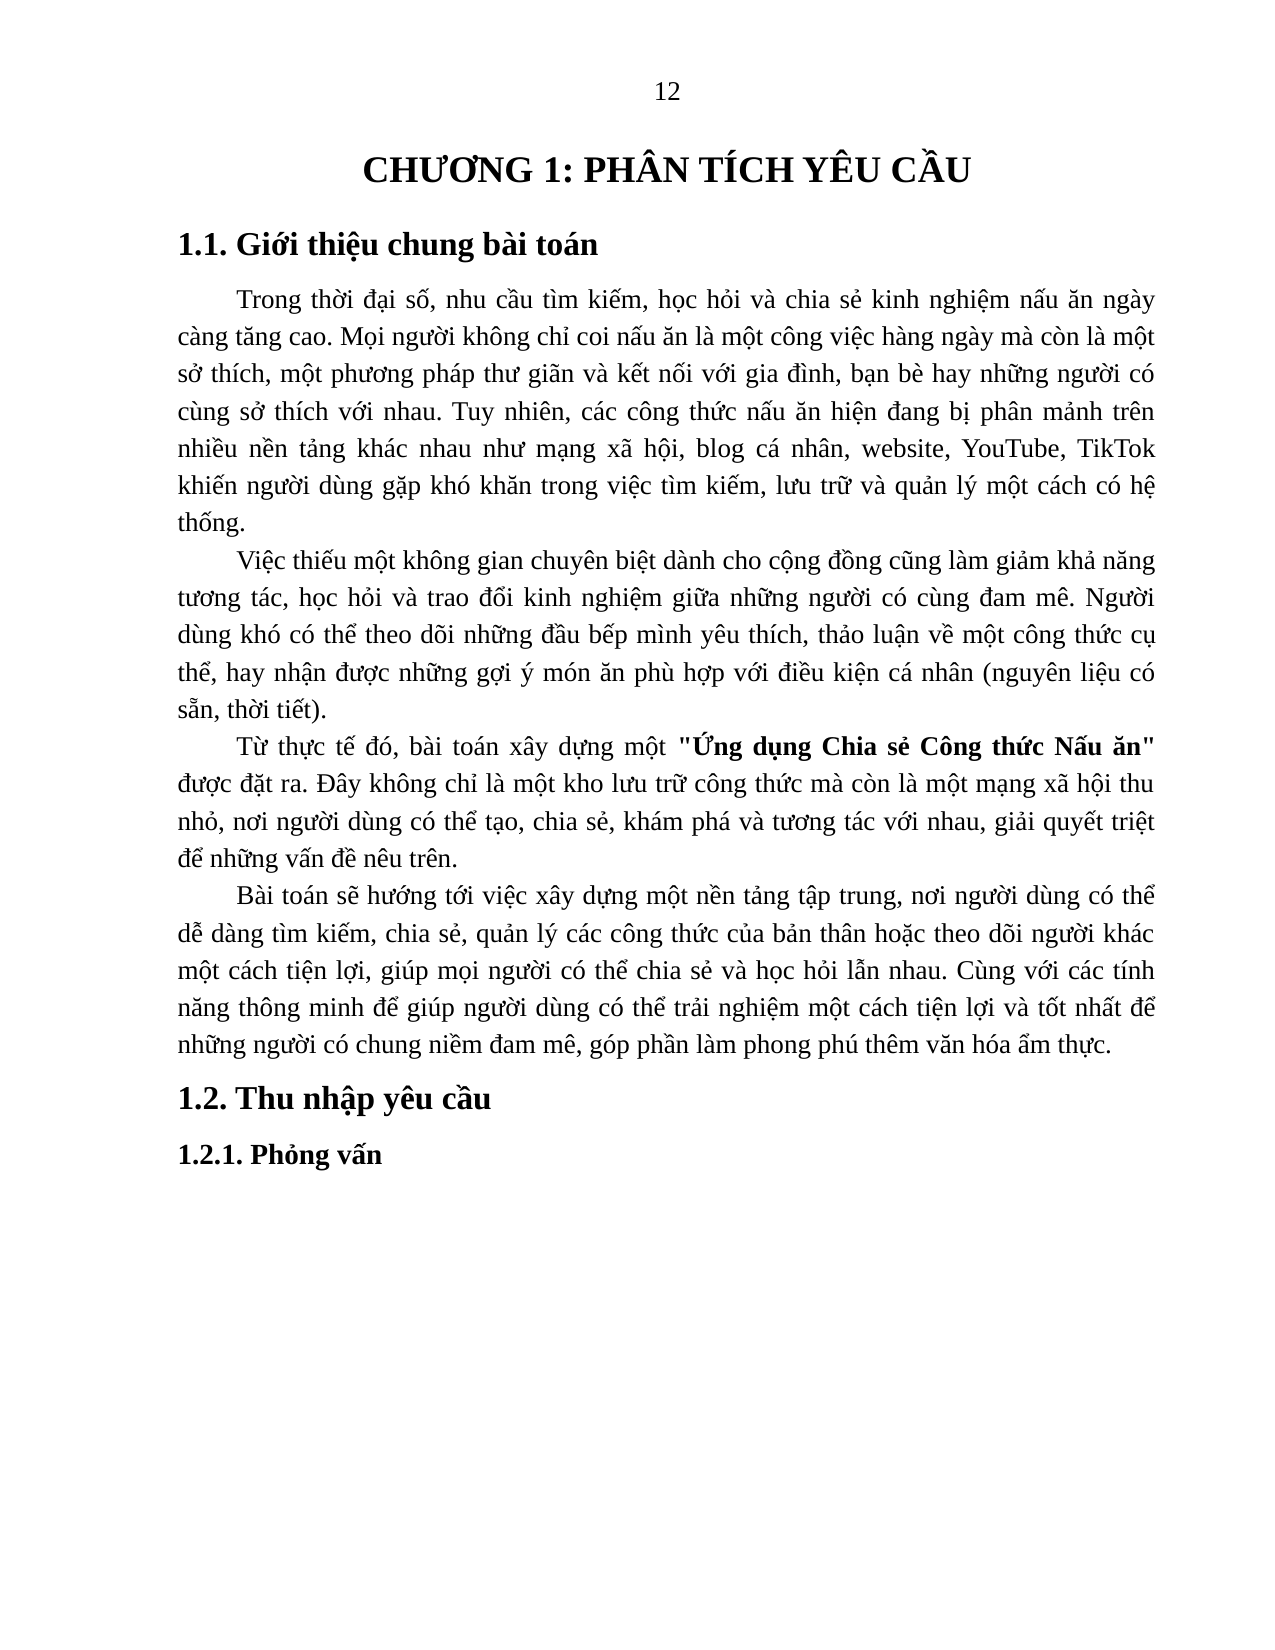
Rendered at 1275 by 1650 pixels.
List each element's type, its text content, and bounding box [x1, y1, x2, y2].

subtitle CHƯƠNG 1: PHÂN TÍCH YÊU CẦU [177, 148, 1157, 191]
subtitle 1.1. Giới thiệu chung bài toán [177, 224, 1157, 263]
text Từ thực tế đó, bài toán xây dựng một "Ứng dụng Chia sẻ Công thức Nấu ăn" được đặt ra. Đây không chỉ là một kho lưu trữ công thức mà còn là một mạng xã hội thu nhỏ, nơi người dùng có thể tạo, chia sẻ, khám phá và tương tác với nhau, giải quyết triệt để những vấn đề nêu trên. [177, 730, 1157, 873]
text Trong thời đại số, nhu cầu tìm kiếm, học hỏi và chia sẻ kinh nghiệm nấu ăn ngày càng tăng cao. Mọi người không chỉ coi nấu ăn là một công việc hàng ngày mà còn là một sở thích, một phương pháp thư giãn và kết nối với gia đình, bạn bè hay những người có cùng sở thích với nhau. Tuy nhiên, các công thức nấu ăn hiện đang bị phân mảnh trên nhiều nền tảng khác nhau như mạng xã hội, blog cá nhân, website, YouTube, TikTok khiến người dùng gặp khó khăn trong việc tìm kiếm, lưu trữ và quản lý một cách có hệ thống. [177, 283, 1157, 538]
text Việc thiếu một không gian chuyên biệt dành cho cộng đồng cũng làm giảm khả năng tương tác, học hỏi và trao đổi kinh nghiệm giữa những người có cùng đam mê. Người dùng khó có thể theo dõi những đầu bếp mình yêu thích, thảo luận về một công thức cụ thể, hay nhận được những gợi ý món ăn phù hợp với điều kiện cá nhân (nguyên liệu có sẵn, thời tiết). [177, 544, 1157, 724]
subtitle 1.2.1. Phỏng vấn [177, 1137, 1157, 1170]
text Bài toán sẽ hướng tới việc xây dựng một nền tảng tập trung, nơi người dùng có thể dễ dàng tìm kiếm, chia sẻ, quản lý các công thức của bản thân hoặc theo dõi người khác một cách tiện lợi, giúp mọi người có thể chia sẻ và học hỏi lẫn nhau. Cùng với các tính năng thông minh để giúp người dùng có thể trải nghiệm một cách tiện lợi và tốt nhất để những người có chung niềm đam mê, góp phần làm phong phú thêm văn hóa ẩm thực. [177, 879, 1157, 1060]
subtitle 1.2. Thu nhập yêu cầu [177, 1078, 1157, 1117]
